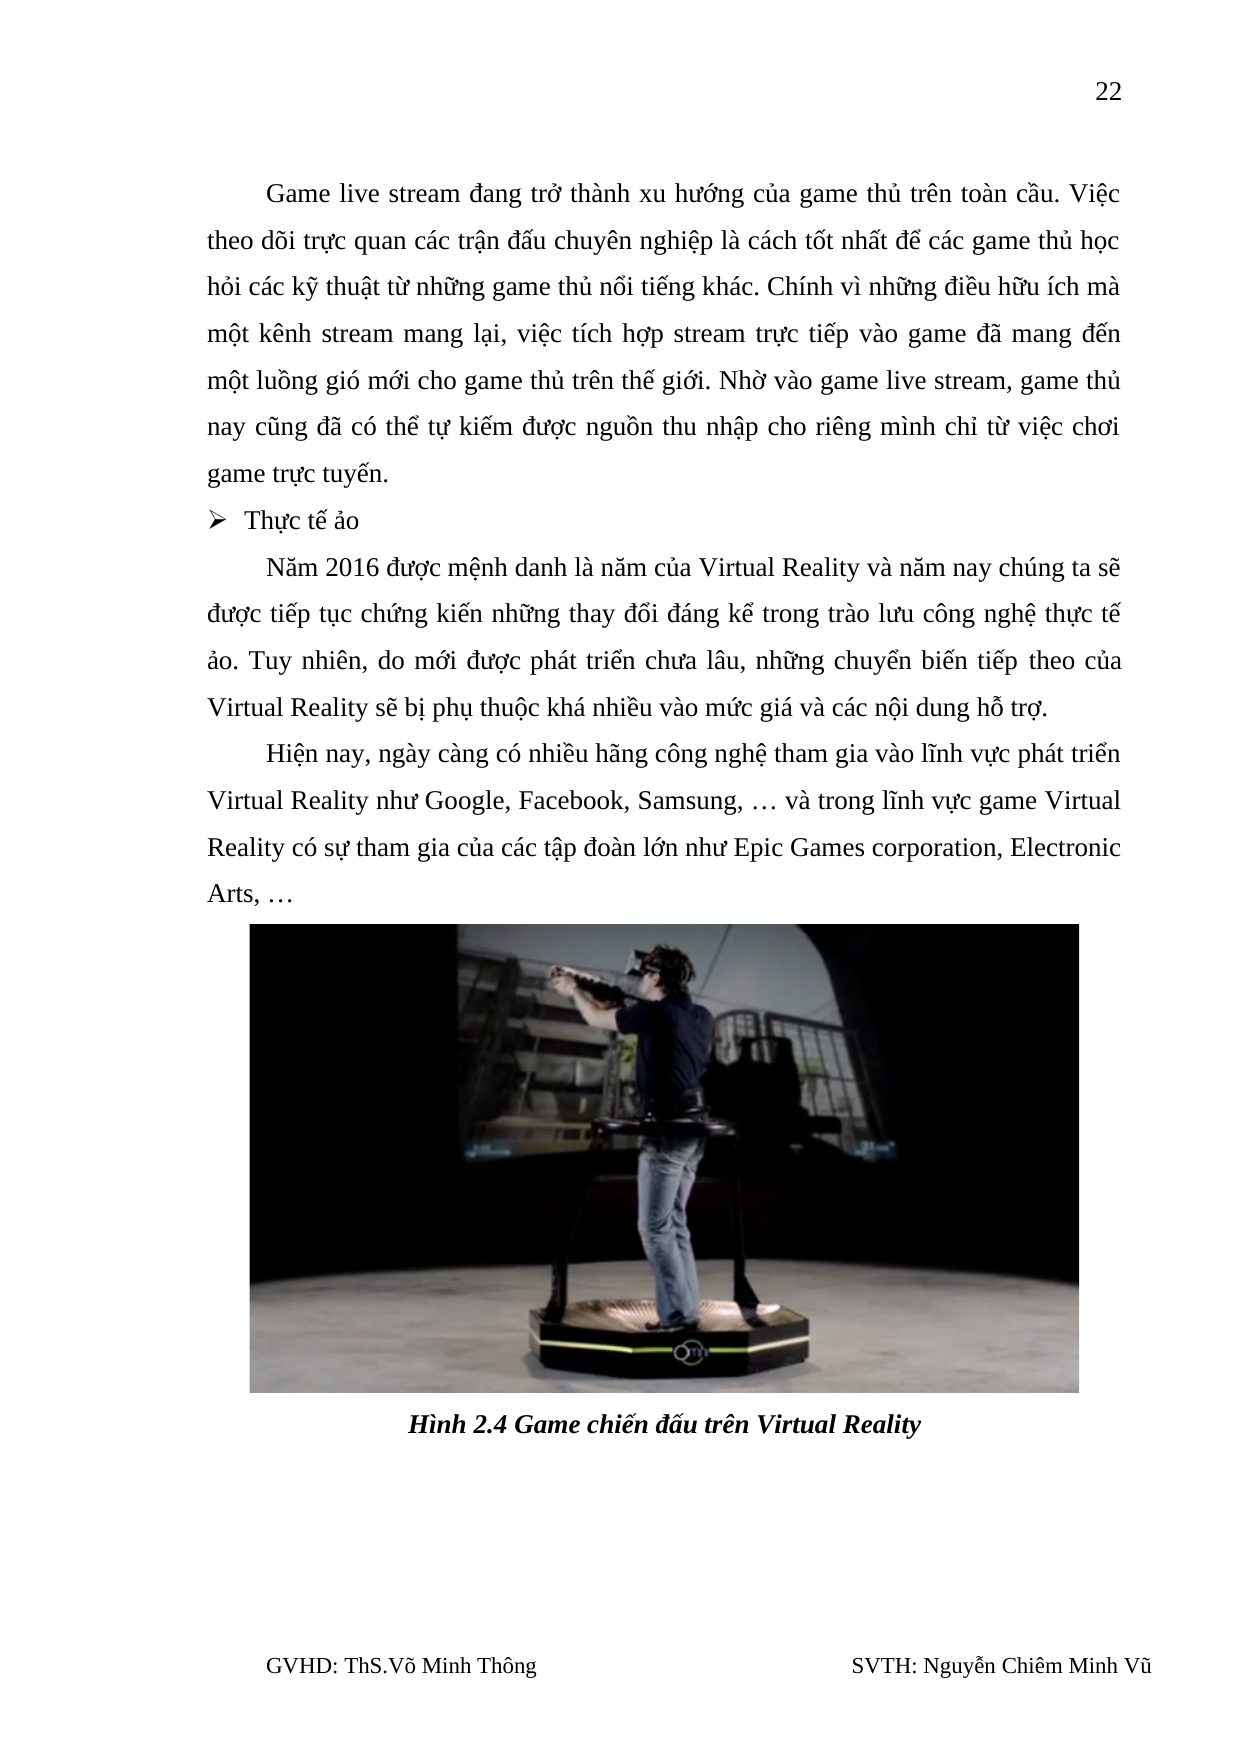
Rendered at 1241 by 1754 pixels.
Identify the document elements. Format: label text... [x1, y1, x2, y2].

text Game live stream đang trở thành xu hướng của game thủ trên toàn cầu. Việc theo dõi trực quan các trận đấu chuyên nghiệp là cách tốt nhất để các game thủ học hỏi các kỹ thuật từ những game thủ nổi tiếng khác. Chính vì những điều hữu ích mà một kênh stream mang lại, việc tích hợp stream trực tiếp vào game đã mang đến một luồng gió mới cho game thủ trên thế giới. Nhờ vào game live stream, game thủ nay cũng đã có thể tự kiếm được nguồn thu nhập cho riêng mình chỉ từ việc chơi game trực tuyến. [207, 177, 1122, 488]
text Năm 2016 được mệnh danh là năm của Virtual Reality và năm nay chúng ta sẽ được tiếp tục chứng kiến những thay đổi đáng kể trong trào lưu công nghệ thực tế ảo. Tuy nhiên, do mới được phát triển chưa lâu, những chuyển biến tiếp theo của Virtual Reality sẽ bị phụ thuộc khá nhiều vào mức giá và các nội dung hỗ trợ. [207, 551, 1122, 722]
text Thực tế ảo [207, 504, 1122, 535]
picture [249, 924, 1080, 1393]
text Hiện nay, ngày càng có nhiều hãng công nghệ tham gia vào lĩnh vực phát triển Virtual Reality như Google, Facebook, Samsung, … và trong lĩnh vực game Virtual Reality có sự tham gia của các tập đoàn lớn như Epic Games corporation, Electronic Arts, … [207, 737, 1122, 908]
subtitle Hình 2.4 Game chiến đấu trên Virtual Reality [207, 1408, 1122, 1439]
